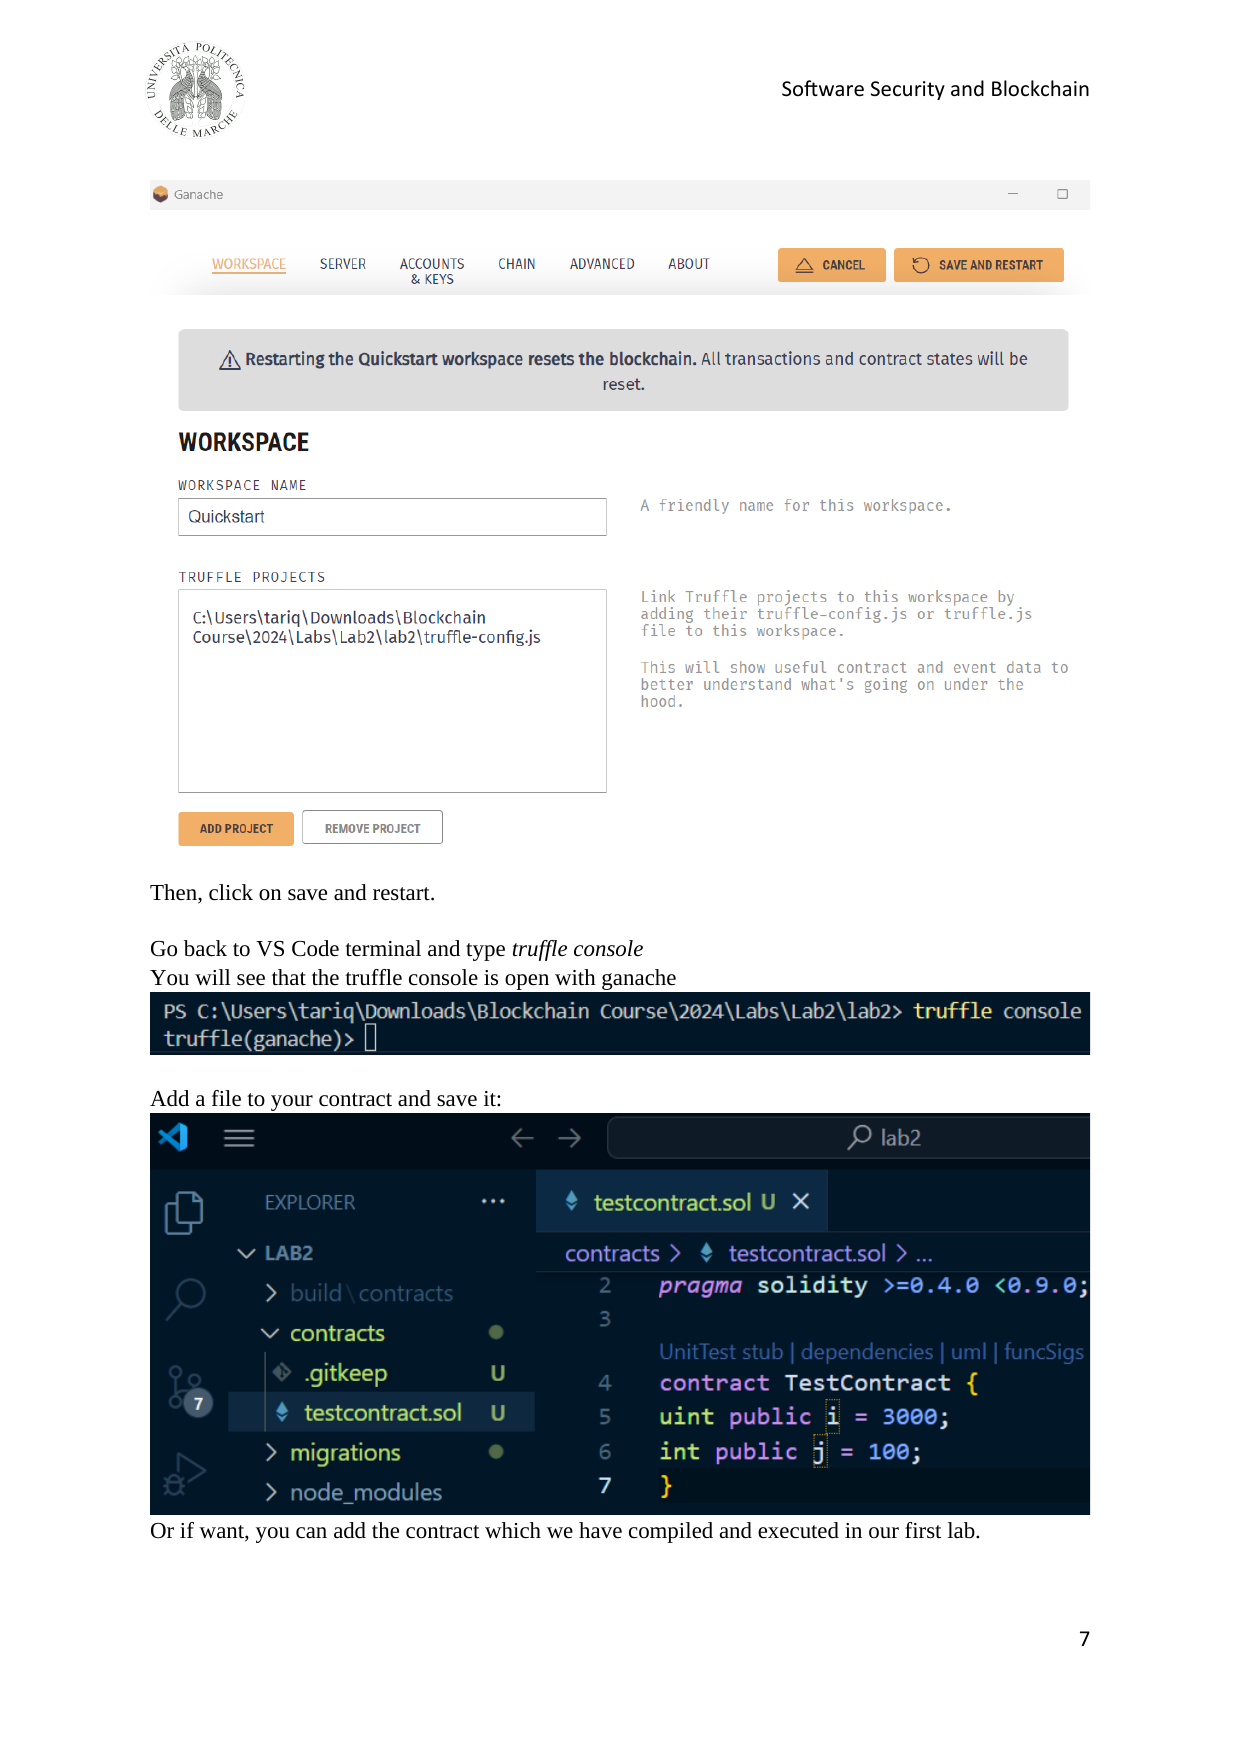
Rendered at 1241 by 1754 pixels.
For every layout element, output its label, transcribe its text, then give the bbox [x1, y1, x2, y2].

text Then, click on save and restart. [150, 879, 1090, 905]
picture [145, 41, 245, 139]
picture [150, 1113, 1091, 1515]
text You will see that the truffle console is open with ganache [150, 964, 1090, 990]
picture [150, 180, 1091, 848]
text Add a file to your contract and save it: [150, 1085, 1090, 1111]
text Or if want, you can add the contract which we have compiled and executed in our first lab. [150, 1517, 1090, 1543]
text Go back to VS Code terminal and type truffle console [150, 936, 1090, 962]
picture [150, 992, 1091, 1055]
